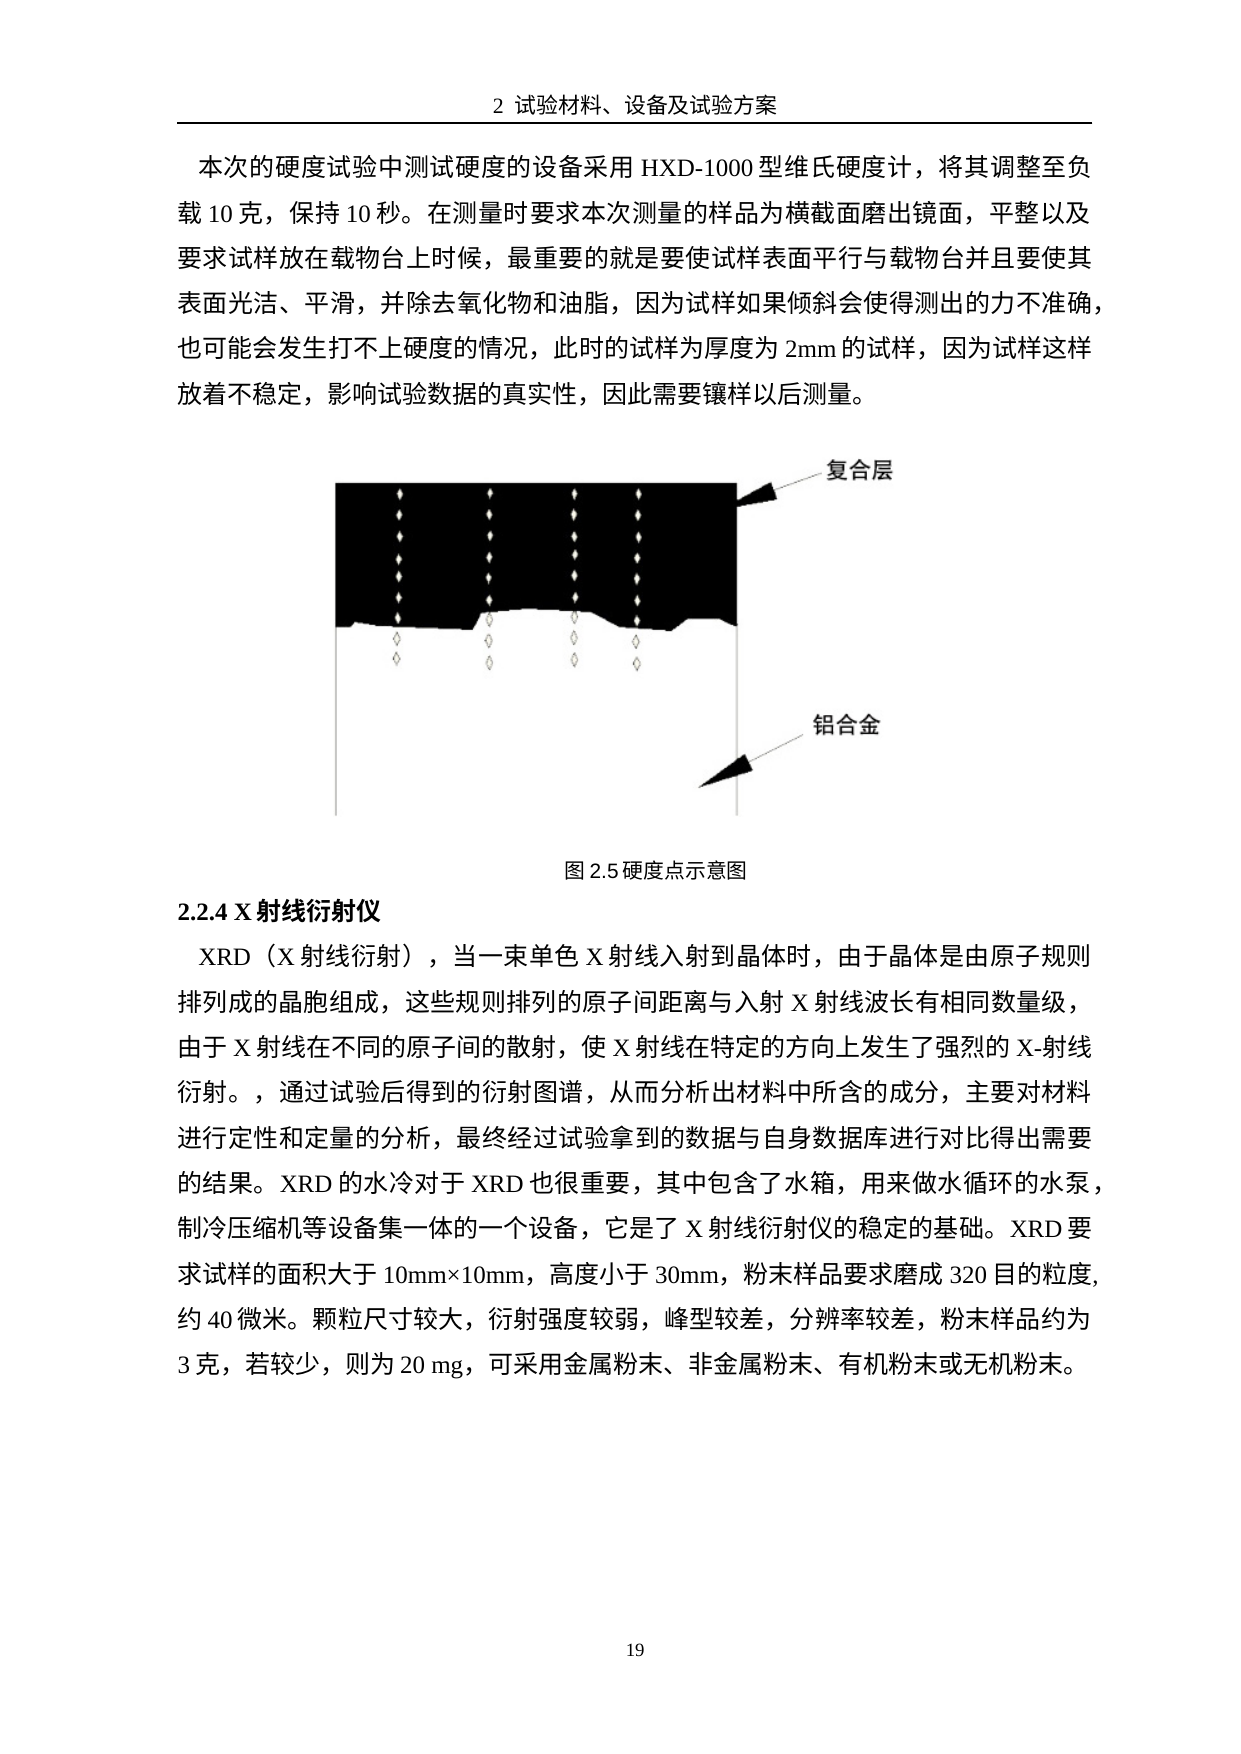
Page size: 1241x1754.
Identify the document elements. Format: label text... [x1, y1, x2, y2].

text 本次的硬度试验中测试硬度的设备采用HXD-1000型维氏硬度计，将其调整至负载10克，保持10秒。在测量时要求本次测量的样品为横截面磨出镜面，平整以及要求试样放在载物台上时候，最重要的就是要使试样表面平行与载物台并且要使其表面光洁、平滑，并除去氧化物和油脂，因为试样如果倾斜会使得测出的力不准确，也可能会发生打不上硬度的情况，此时的试样为厚度为2mm的试样，因为试样这样放着不稳定，影响试验数据的真实性，因此需要镶样以后测量。 [177, 148, 1092, 411]
picture [333, 448, 937, 817]
text 图 2.5硬度点示意图 [177, 854, 1092, 884]
subtitle 2.2.4 X射线衍射仪 [177, 892, 1092, 928]
text XRD（X射线衍射），当一束单色X射线入射到晶体时，由于晶体是由原子规则排列成的晶胞组成，这些规则排列的原子间距离与入射X射线波长有相同数量级，由于 X射线在不同的原子间的散射，使 X射线在特定的方向上发生了强烈的X-射线衍射。，通过试验后得到的衍射图谱，从而分析出材料中所含的成分，主要对材料进行定性和定量的分析，最终经过试验拿到的数据与自身数据库进行对比得出需要的结果。XRD的水冷对于XRD也很重要，其中包含了水箱，用来做水循环的水泵，制冷压缩机等设备集一体的一个设备，它是了X射线衍射仪的稳定的基础。XRD要求试样的面积大于10mm×10mm，高度小于30mm，粉末样品要求磨成320目的粒度,约40微米。颗粒尺寸较大，衍射强度较弱，峰型较差，分辨率较差，粉末样品约为3克，若较少，则为20 mg，可采用金属粉末、非金属粉末、有机粉末或无机粉末。 [177, 937, 1092, 1381]
